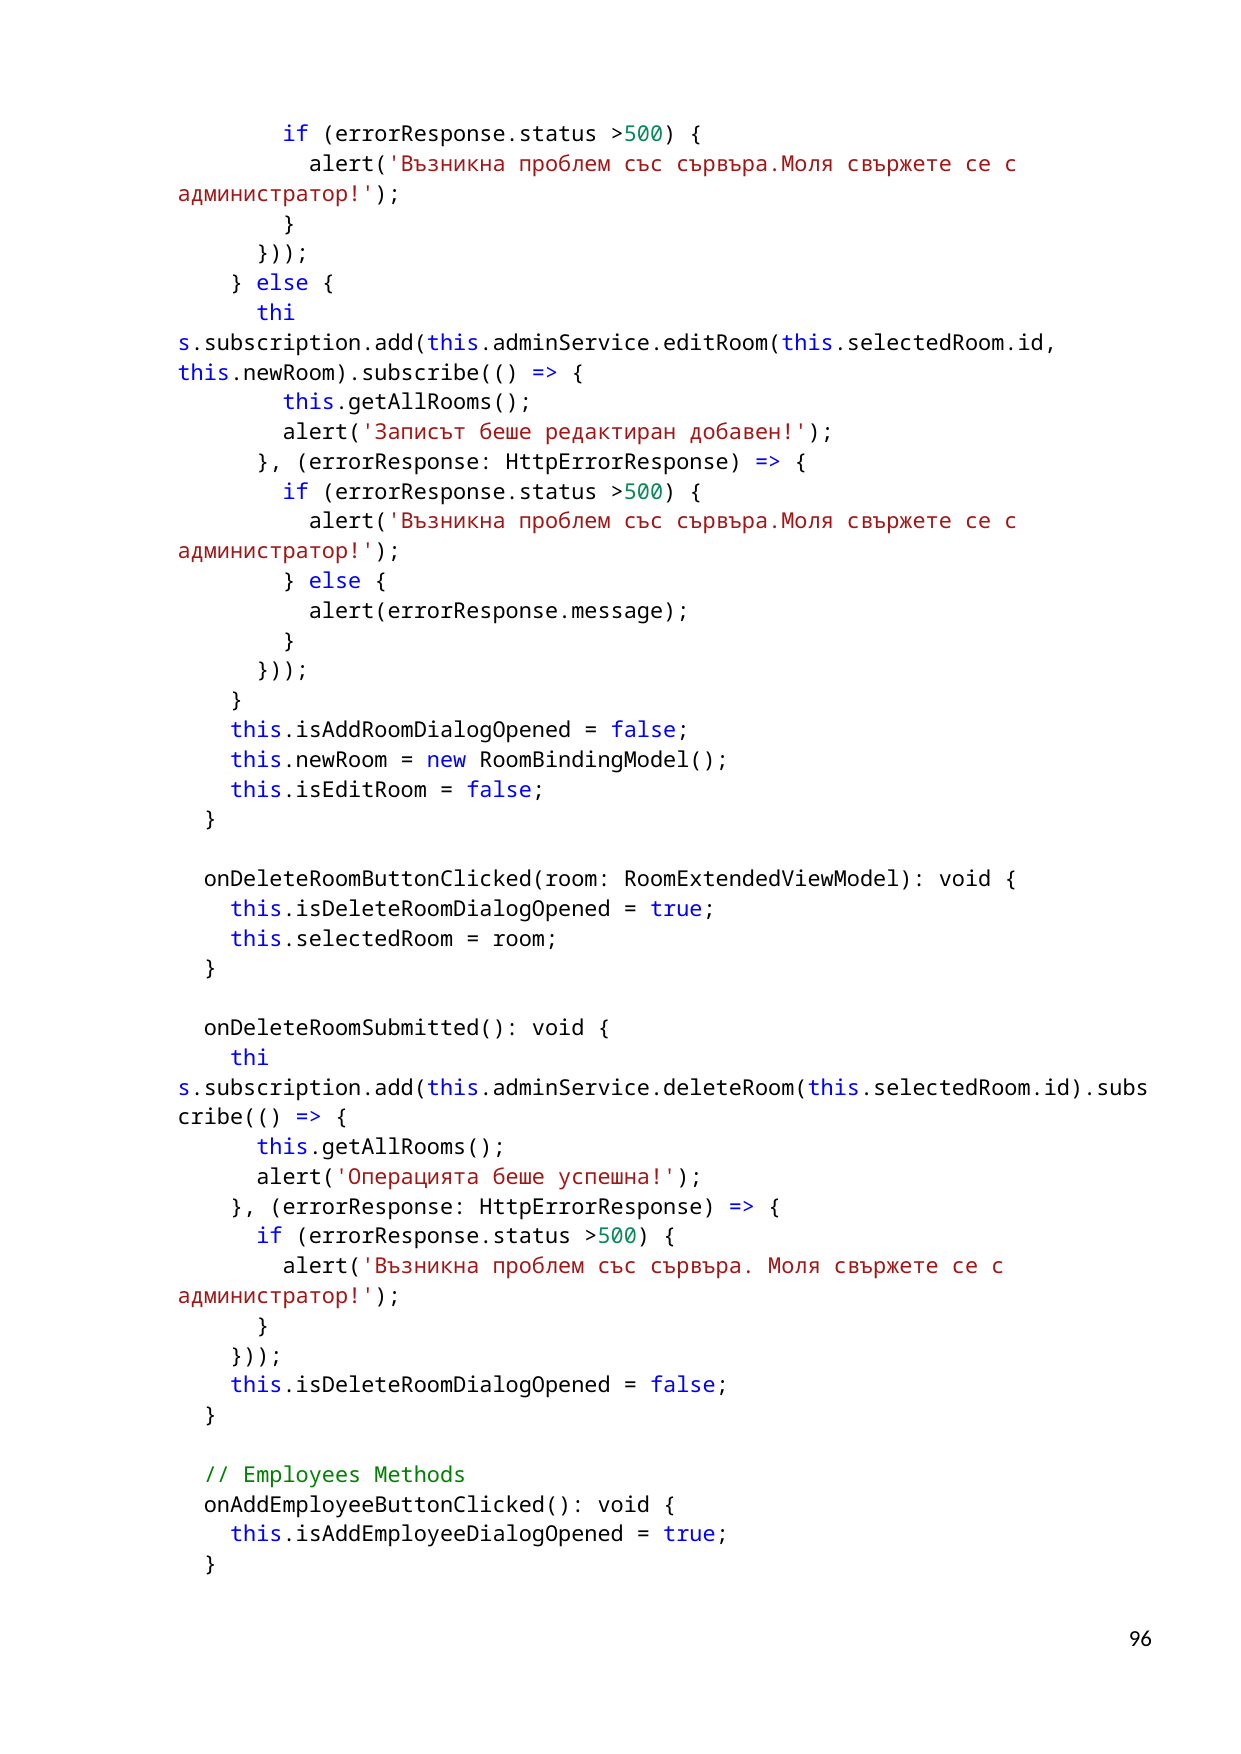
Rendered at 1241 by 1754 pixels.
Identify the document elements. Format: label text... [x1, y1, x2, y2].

text this.newRoom = new RoomBindingModel(); [177, 744, 1152, 773]
text this.subscription.add(this.adminService.deleteRoom(this.selectedRoom.id).subscribe(() => { [177, 1042, 1152, 1131]
text } [177, 207, 1152, 237]
text } [177, 1548, 1152, 1578]
text } else { [177, 267, 1152, 297]
text alert('Възникна проблем със сървъра. Моля свържете се с администратор!'); [177, 1250, 1152, 1310]
text alert('Възникна проблем със сървъра.Моля свържете се с администратор!'); [177, 505, 1152, 565]
text this.getAllRooms(); [177, 1131, 1152, 1161]
text })); [177, 237, 1152, 267]
text this.isEditRoom = false; [177, 773, 1152, 803]
text // Employees Methods [177, 1459, 1152, 1488]
text this.isDeleteRoomDialogOpened = false; [177, 1369, 1152, 1399]
text alert('Операцията беше успешна!'); [177, 1161, 1152, 1191]
text onAddEmployeeButtonClicked(): void { [177, 1488, 1152, 1518]
text } [177, 624, 1152, 654]
text this.isAddRoomDialogOpened = false; [177, 714, 1152, 744]
text } [177, 952, 1152, 982]
text }, (errorResponse: HttpErrorResponse) => { [177, 446, 1152, 476]
text alert('Записът беше редактиран добавен!'); [177, 416, 1152, 446]
text this.getAllRooms(); [177, 386, 1152, 416]
text })); [177, 654, 1152, 684]
text onDeleteRoomSubmitted(): void { [177, 1012, 1152, 1042]
text if (errorResponse.status >500) { [177, 476, 1152, 505]
text this.subscription.add(this.adminService.editRoom(this.selectedRoom.id, this.newRoom).subscribe(() => { [177, 297, 1152, 386]
text alert(errorResponse.message); [177, 595, 1152, 624]
text if (errorResponse.status >500) { [177, 1220, 1152, 1250]
text this.isAddEmployeeDialogOpened = true; [177, 1518, 1152, 1548]
text } [177, 1310, 1152, 1339]
text alert('Възникна проблем със сървъра.Моля свържете се с администратор!'); [177, 148, 1152, 207]
text this.selectedRoom = room; [177, 922, 1152, 952]
text if (errorResponse.status >500) { [177, 118, 1152, 148]
text } [177, 684, 1152, 714]
text }, (errorResponse: HttpErrorResponse) => { [177, 1191, 1152, 1220]
text } [177, 803, 1152, 833]
text } else { [177, 565, 1152, 595]
text this.isDeleteRoomDialogOpened = true; [177, 893, 1152, 922]
text } [177, 1399, 1152, 1429]
text })); [177, 1339, 1152, 1369]
text onDeleteRoomButtonClicked(room: RoomExtendedViewModel): void { [177, 863, 1152, 893]
